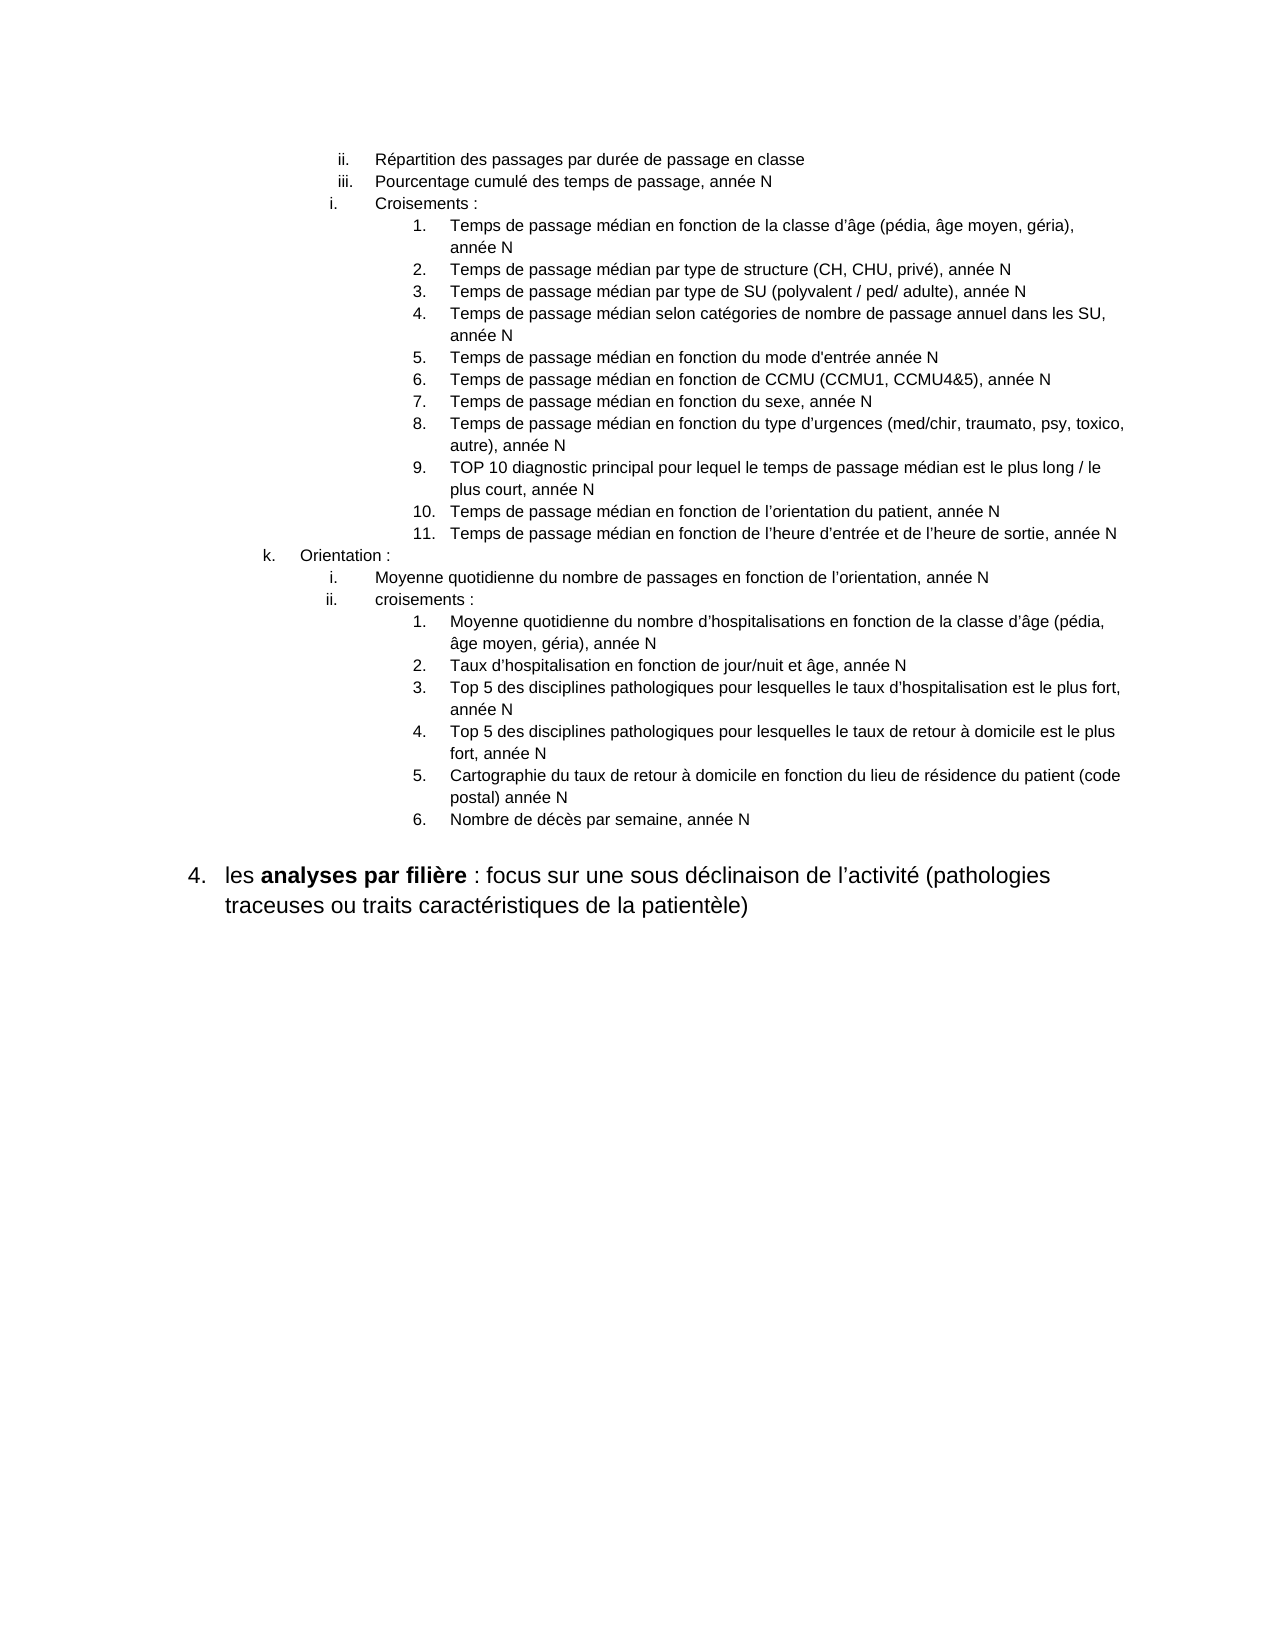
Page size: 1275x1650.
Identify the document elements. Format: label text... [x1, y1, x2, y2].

list Taux d’hospitalisation en fonction de jour/nuit et âge, année N [413, 656, 1125, 675]
list croisements : [338, 589, 1125, 609]
list Cartographie du taux de retour à domicile en fonction du lieu de résidence du patient (code postal) année N [413, 765, 1125, 807]
list Temps de passage médian en fonction de l’heure d’entrée et de l’heure de sortie, année N [413, 524, 1125, 543]
list Temps de passage médian en fonction du type d’urgences (med/chir, traumato, psy, toxico, autre), année N [413, 414, 1125, 455]
list les analyses par filière : focus sur une sous déclinaison de l’activité (pathologies traceuses ou traits caractéristiques de la patientèle) [188, 862, 1125, 918]
list Nombre de décès par semaine, année N [413, 809, 1125, 828]
list Répartition des passages par durée de passage en classe [338, 150, 1125, 169]
list Temps de passage médian selon catégories de nombre de passage annuel dans les SU, année N [413, 304, 1125, 345]
list TOP 10 diagnostic principal pour lequel le temps de passage médian est le plus long / le plus court, année N [413, 458, 1125, 499]
list Temps de passage médian en fonction du sexe, année N [413, 392, 1125, 411]
list Temps de passage médian par type de SU (polyvalent / ped/ adulte), année N [413, 282, 1125, 301]
list Moyenne quotidienne du nombre de passages en fonction de l’orientation, année N [338, 568, 1125, 587]
list Croisements : [338, 194, 1125, 213]
list Moyenne quotidienne du nombre d’hospitalisations en fonction de la classe d’âge (pédia, âge moyen, géria), année N [413, 612, 1125, 653]
list Temps de passage médian en fonction du mode d'entrée année N [413, 348, 1125, 367]
list Orientation : [263, 546, 1125, 565]
list Top 5 des disciplines pathologiques pour lesquelles le taux de retour à domicile est le plus fort, année N [413, 721, 1125, 763]
list Temps de passage médian en fonction de CCMU (CCMU1, CCMU4&5), année N [413, 370, 1125, 389]
list Temps de passage médian en fonction de la classe d’âge (pédia, âge moyen, géria), année N [413, 216, 1125, 257]
list Temps de passage médian par type de structure (CH, CHU, privé), année N [413, 260, 1125, 279]
list Top 5 des disciplines pathologiques pour lesquelles le taux d’hospitalisation est le plus fort, année N [413, 677, 1125, 719]
list Temps de passage médian en fonction de l’orientation du patient, année N [413, 502, 1125, 521]
list Pourcentage cumulé des temps de passage, année N [338, 172, 1125, 191]
